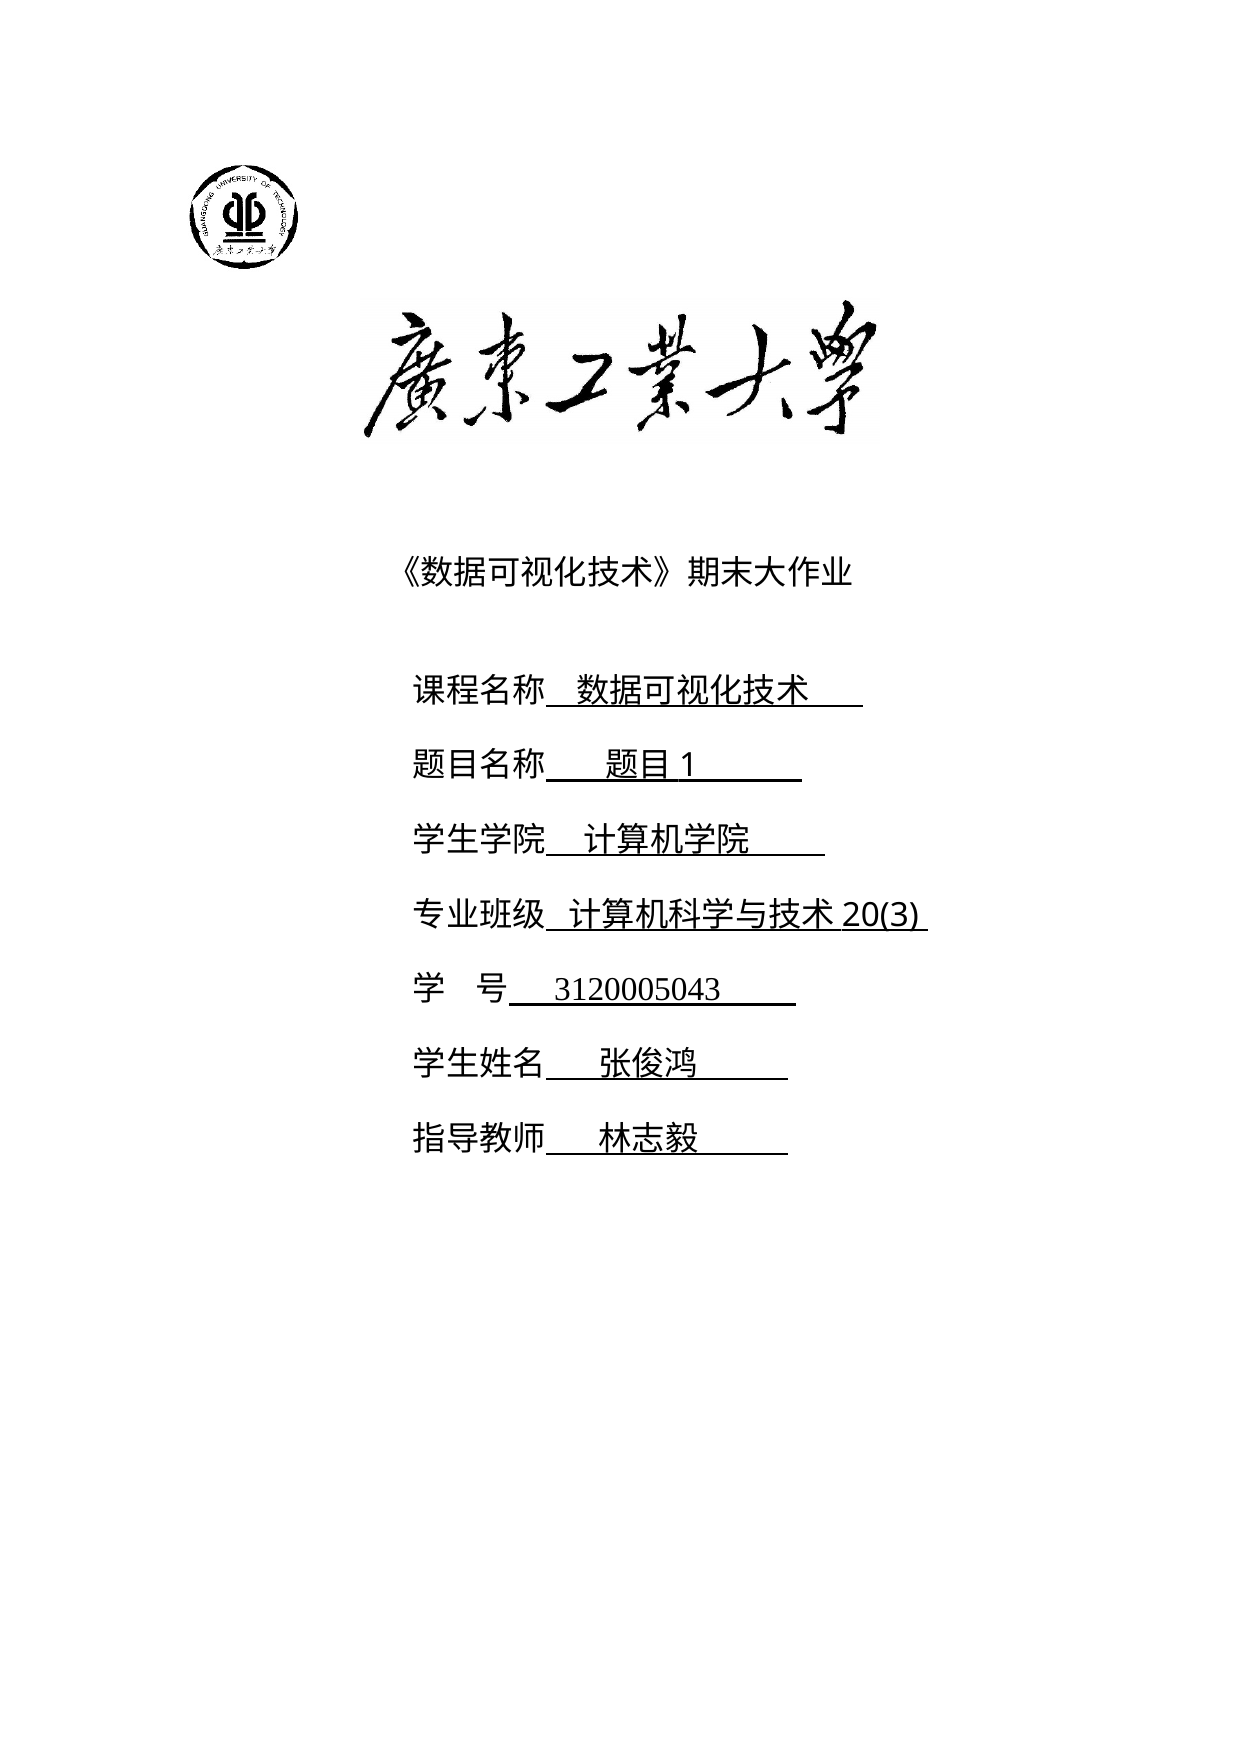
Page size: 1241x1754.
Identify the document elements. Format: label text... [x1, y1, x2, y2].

text 学生姓名 张俊鸿 [187, 1028, 1053, 1093]
text 题目名称 题目1 [187, 730, 1053, 795]
text 课程名称 数据可视化技术 [187, 655, 1053, 720]
text 指导教师 林志毅 [187, 1103, 1053, 1168]
text 《数据可视化技术》期末大作业 [187, 538, 1053, 603]
text 专业班级 计算机科学与技术20(3) [187, 879, 1053, 944]
text 学 号 3120005043 [187, 954, 1053, 1019]
text 学生学院 计算机学院 [187, 804, 1053, 869]
picture [360, 297, 880, 444]
picture [187, 162, 300, 272]
